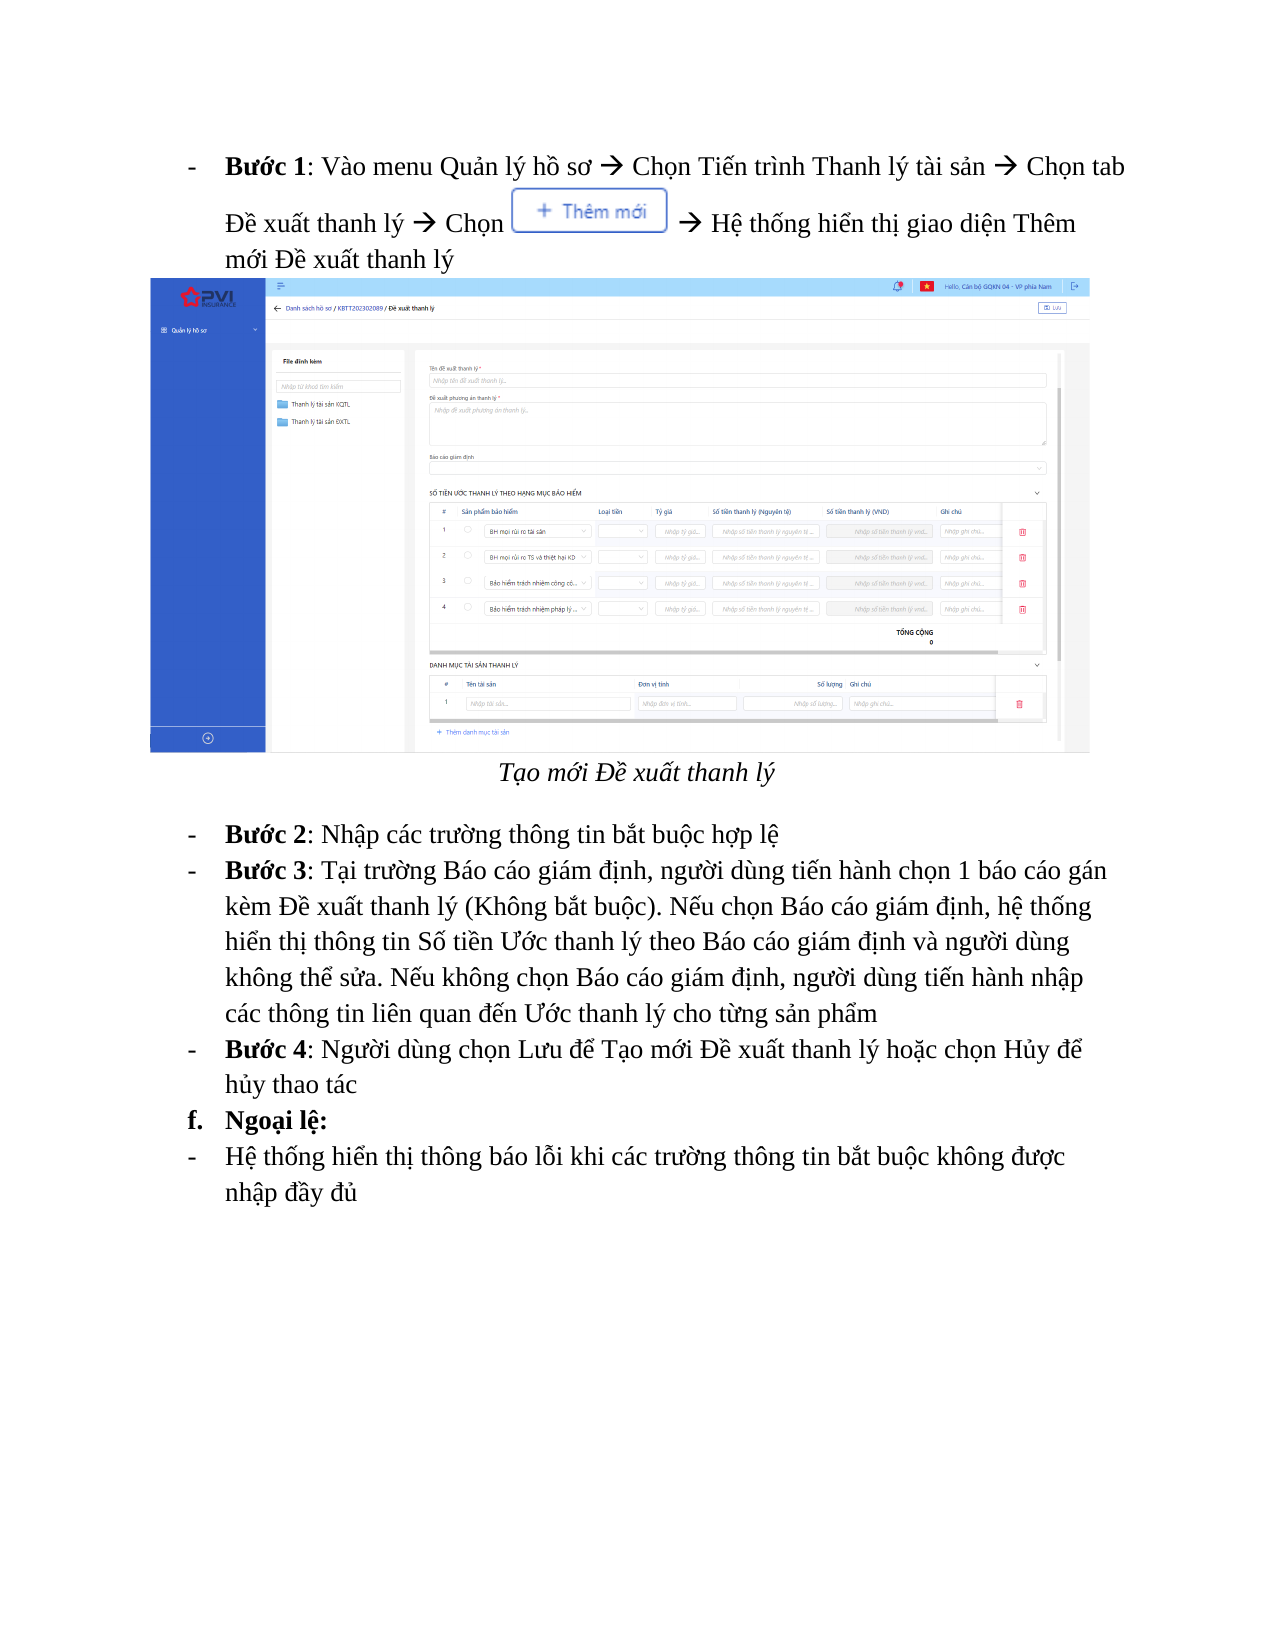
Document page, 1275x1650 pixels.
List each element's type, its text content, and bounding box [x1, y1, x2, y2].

picture [150, 278, 1090, 753]
list Hệ thống hiển thị thông báo lỗi khi các trường thông tin bắt buộc không được nhập đầy đủ [187, 1140, 1125, 1207]
list Bước 1: Vào menu Quản lý hồ sơ Chọn Tiến trình Thanh lý tài sản Chọn tab Đề xuất thanh lý Chọn Hệ thống hiển thị giao diện Thêm mới Đề xuất thanh lý [187, 150, 1125, 274]
list Ngoại lệ: [187, 1104, 1125, 1135]
list Bước 3: Tại trường Báo cáo giám định, người dùng tiến hành chọn 1 báo cáo gán kèm Đề xuất thanh lý (Không bắt buộc). Nếu chọn Báo cáo giám định, hệ thống hiển thị thông tin Số tiền Ước thanh lý theo Báo cáo giám định và người dùng không thể sửa. Nếu không chọn Báo cáo giám định, người dùng tiến hành nhập các thông tin liên quan đến Ước thanh lý cho từng sản phẩm [187, 854, 1125, 1028]
list Bước 4: Người dùng chọn Lưu để Tạo mới Đề xuất thanh lý hoặc chọn Hủy để hủy thao tác [187, 1033, 1125, 1099]
list Bước 2: Nhập các trường thông tin bắt buộc hợp lệ [187, 818, 1125, 849]
picture [510, 185, 671, 233]
text Tạo mới Đề xuất thanh lý [150, 756, 1125, 787]
